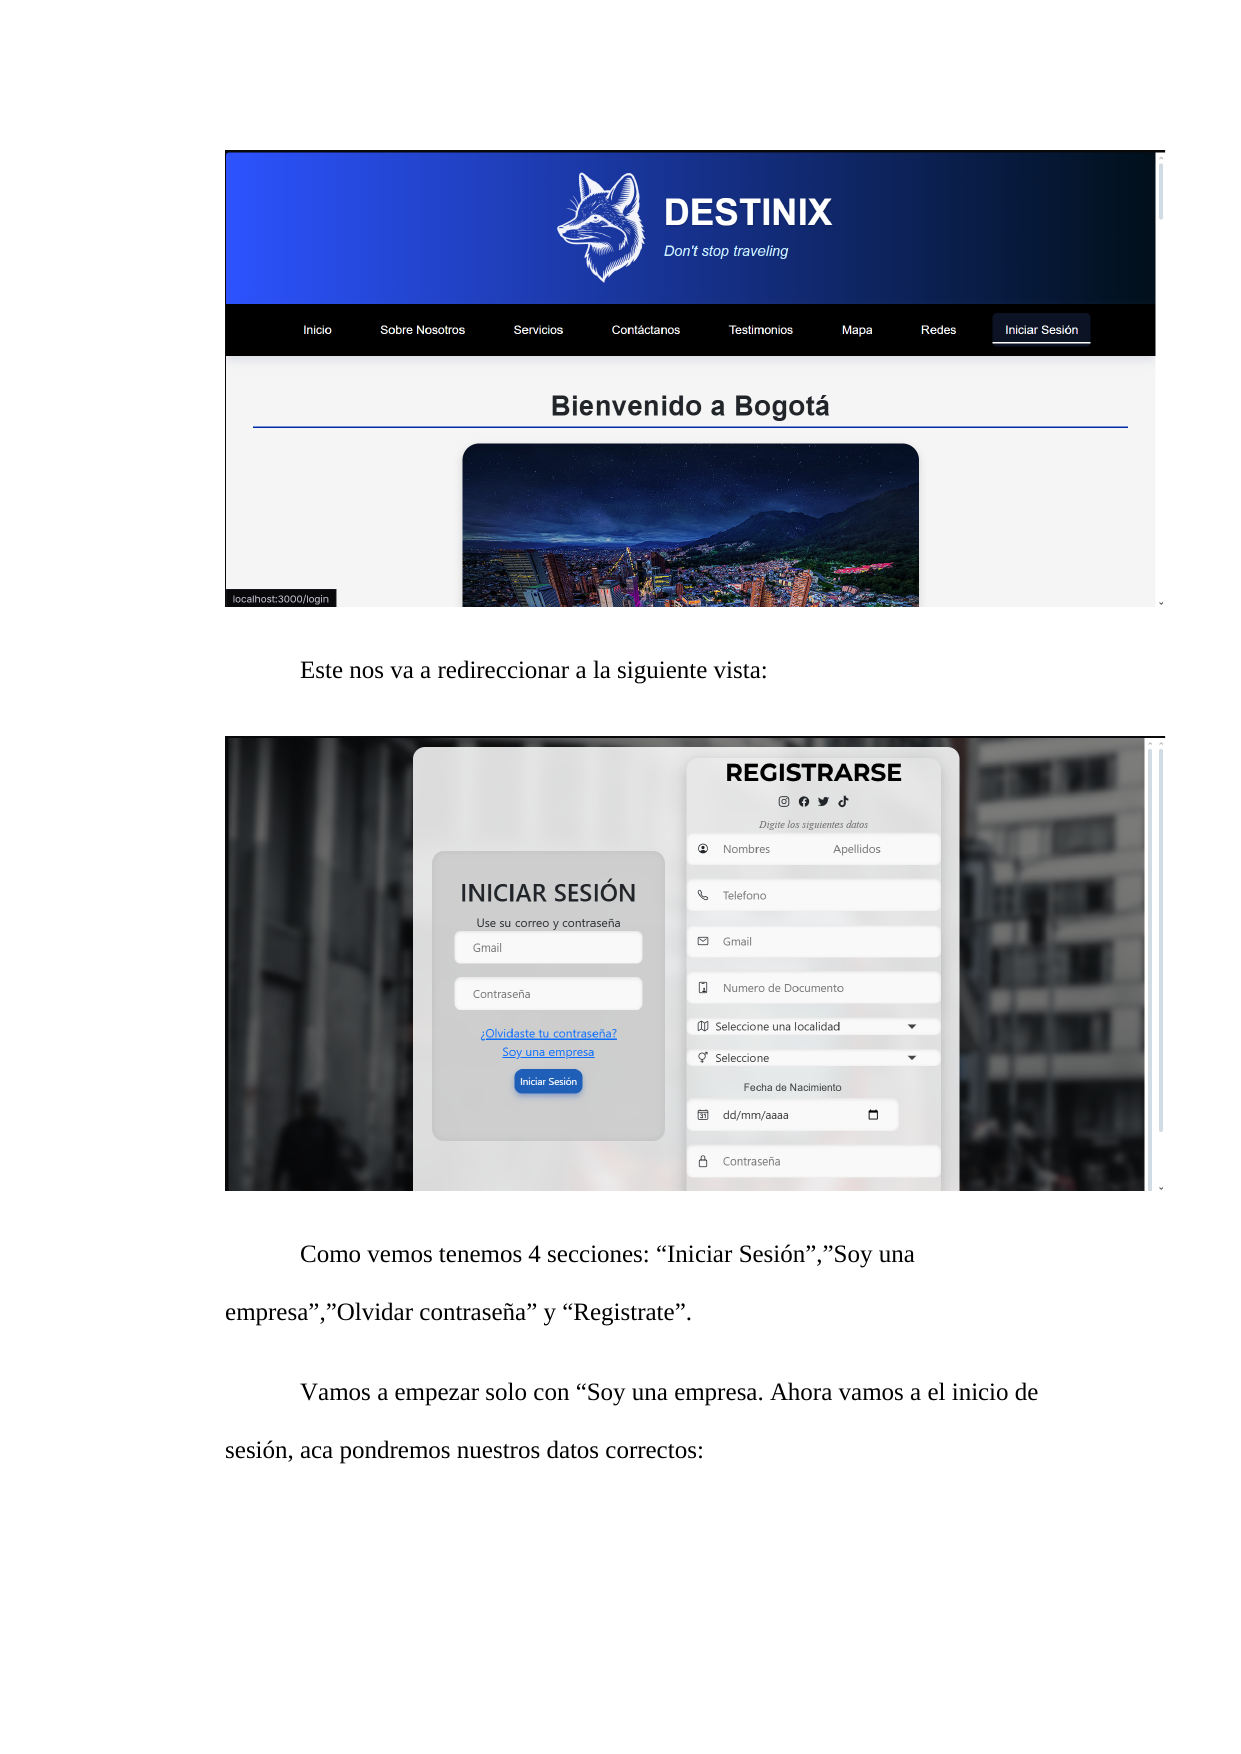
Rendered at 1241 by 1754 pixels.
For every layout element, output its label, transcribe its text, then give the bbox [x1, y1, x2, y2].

text Este nos va a redireccionar a la siguiente vista: [225, 656, 1090, 684]
picture [225, 736, 1166, 1191]
picture [225, 150, 1166, 607]
text Como vemos tenemos 4 secciones: “Iniciar Sesión”,”Soy una empresa”,”Olvidar contraseña” y “Registrate”. [225, 1239, 1090, 1326]
text Vamos a empezar solo con “Soy una empresa. Ahora vamos a el inicio de sesión, aca pondremos nuestros datos correctos: [225, 1377, 1090, 1463]
